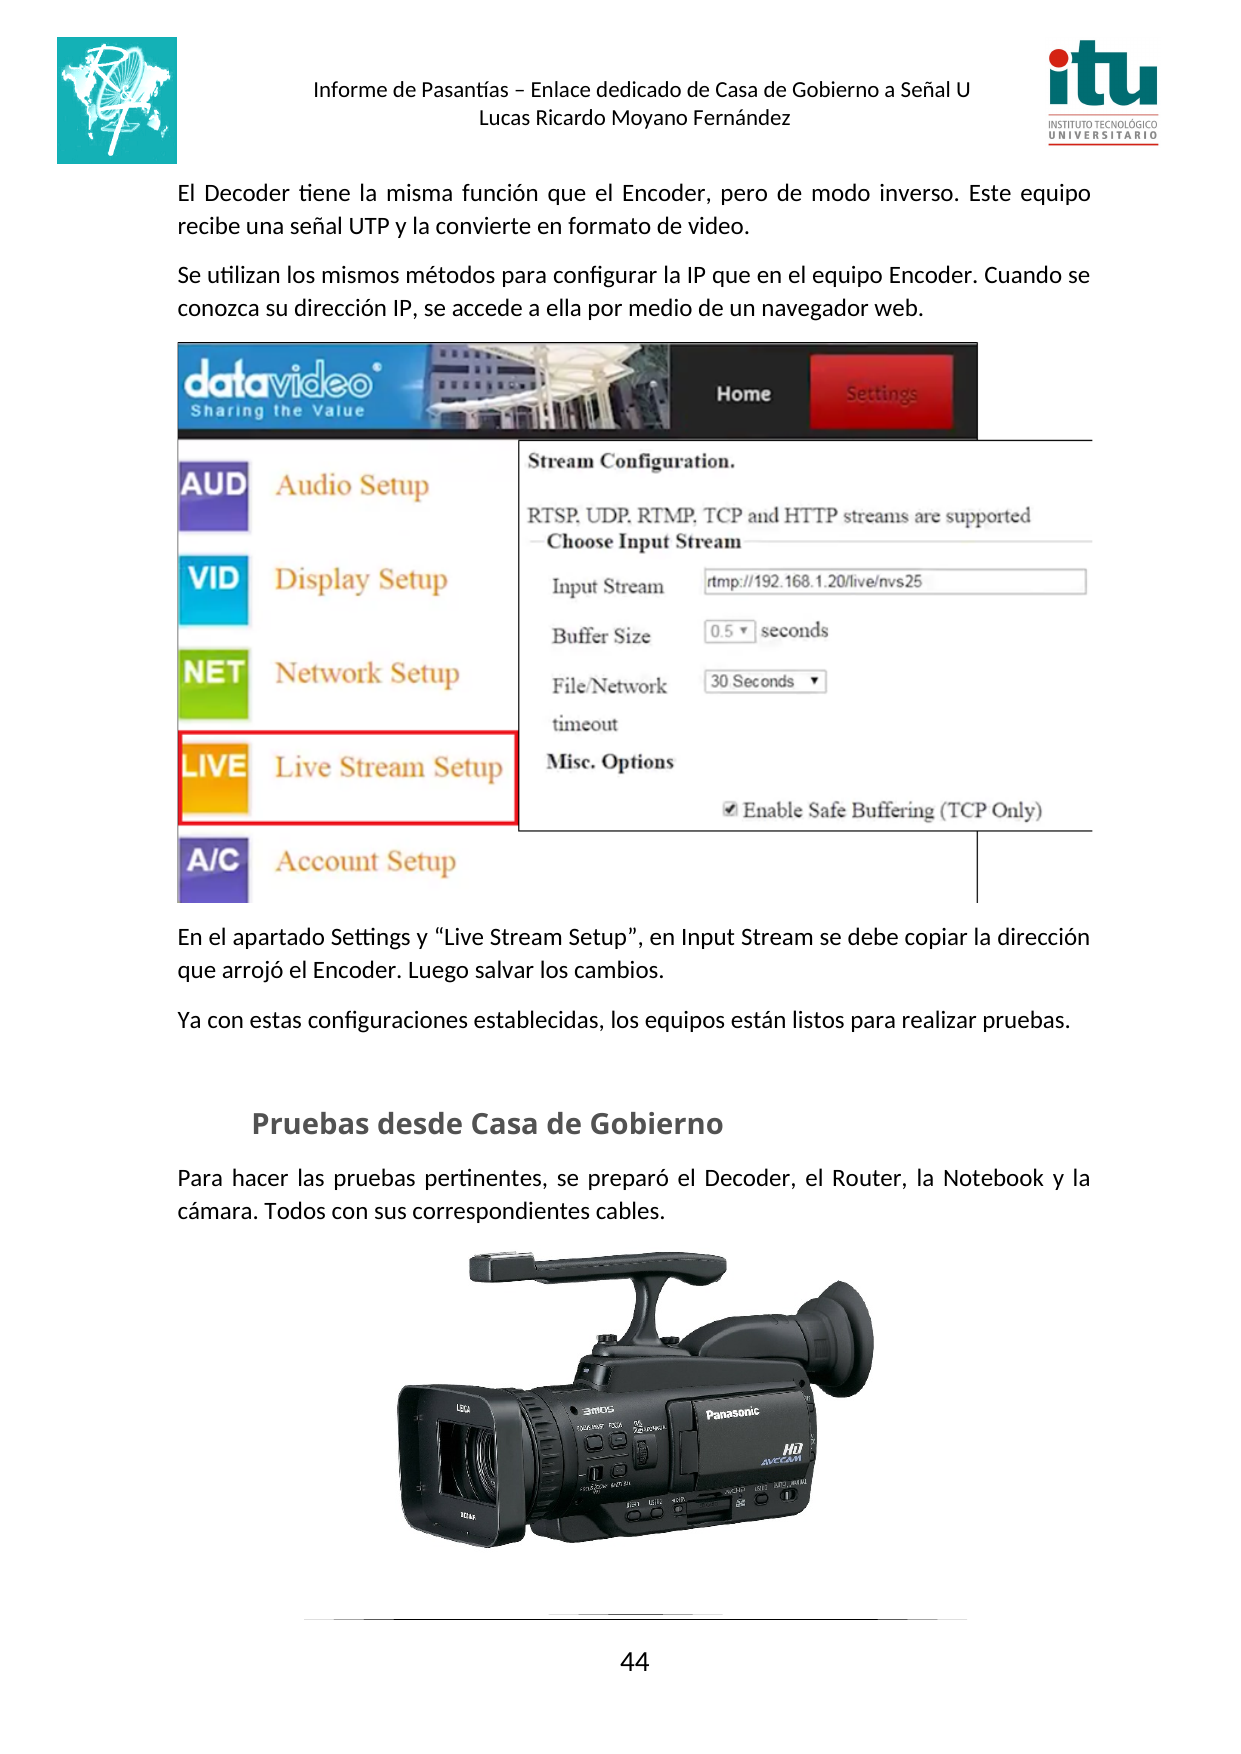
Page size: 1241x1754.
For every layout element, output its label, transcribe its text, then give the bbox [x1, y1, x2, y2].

text Se utilizan los mismos métodos para configurar la IP que en el equipo Encoder. Cuando se conozca su dirección IP, se accede a ella por medio de un navegador web. [177, 260, 1092, 323]
subtitle Pruebas desde Casa de Gobierno [251, 1103, 1092, 1143]
picture [1045, 37, 1161, 148]
picture [395, 1245, 875, 1556]
text Ya con estas configuraciones establecidas, los equipos están listos para realizar pruebas. [177, 1004, 1092, 1034]
text El Decoder tiene la misma función que el Encoder, pero de modo inverso. Este equipo recibe una señal UTP y la convierte en formato de video. [177, 177, 1092, 241]
picture [57, 37, 177, 164]
picture [177, 342, 1093, 903]
text Para hacer las pruebas pertinentes, se preparó el Decoder, el Router, la Notebook y la cámara. Todos con sus correspondientes cables. [177, 1163, 1092, 1226]
text En el apartado Settings y “Live Stream Setup”, en Input Stream se debe copiar la dirección que arrojó el Encoder. Luego salvar los cambios. [177, 921, 1092, 985]
